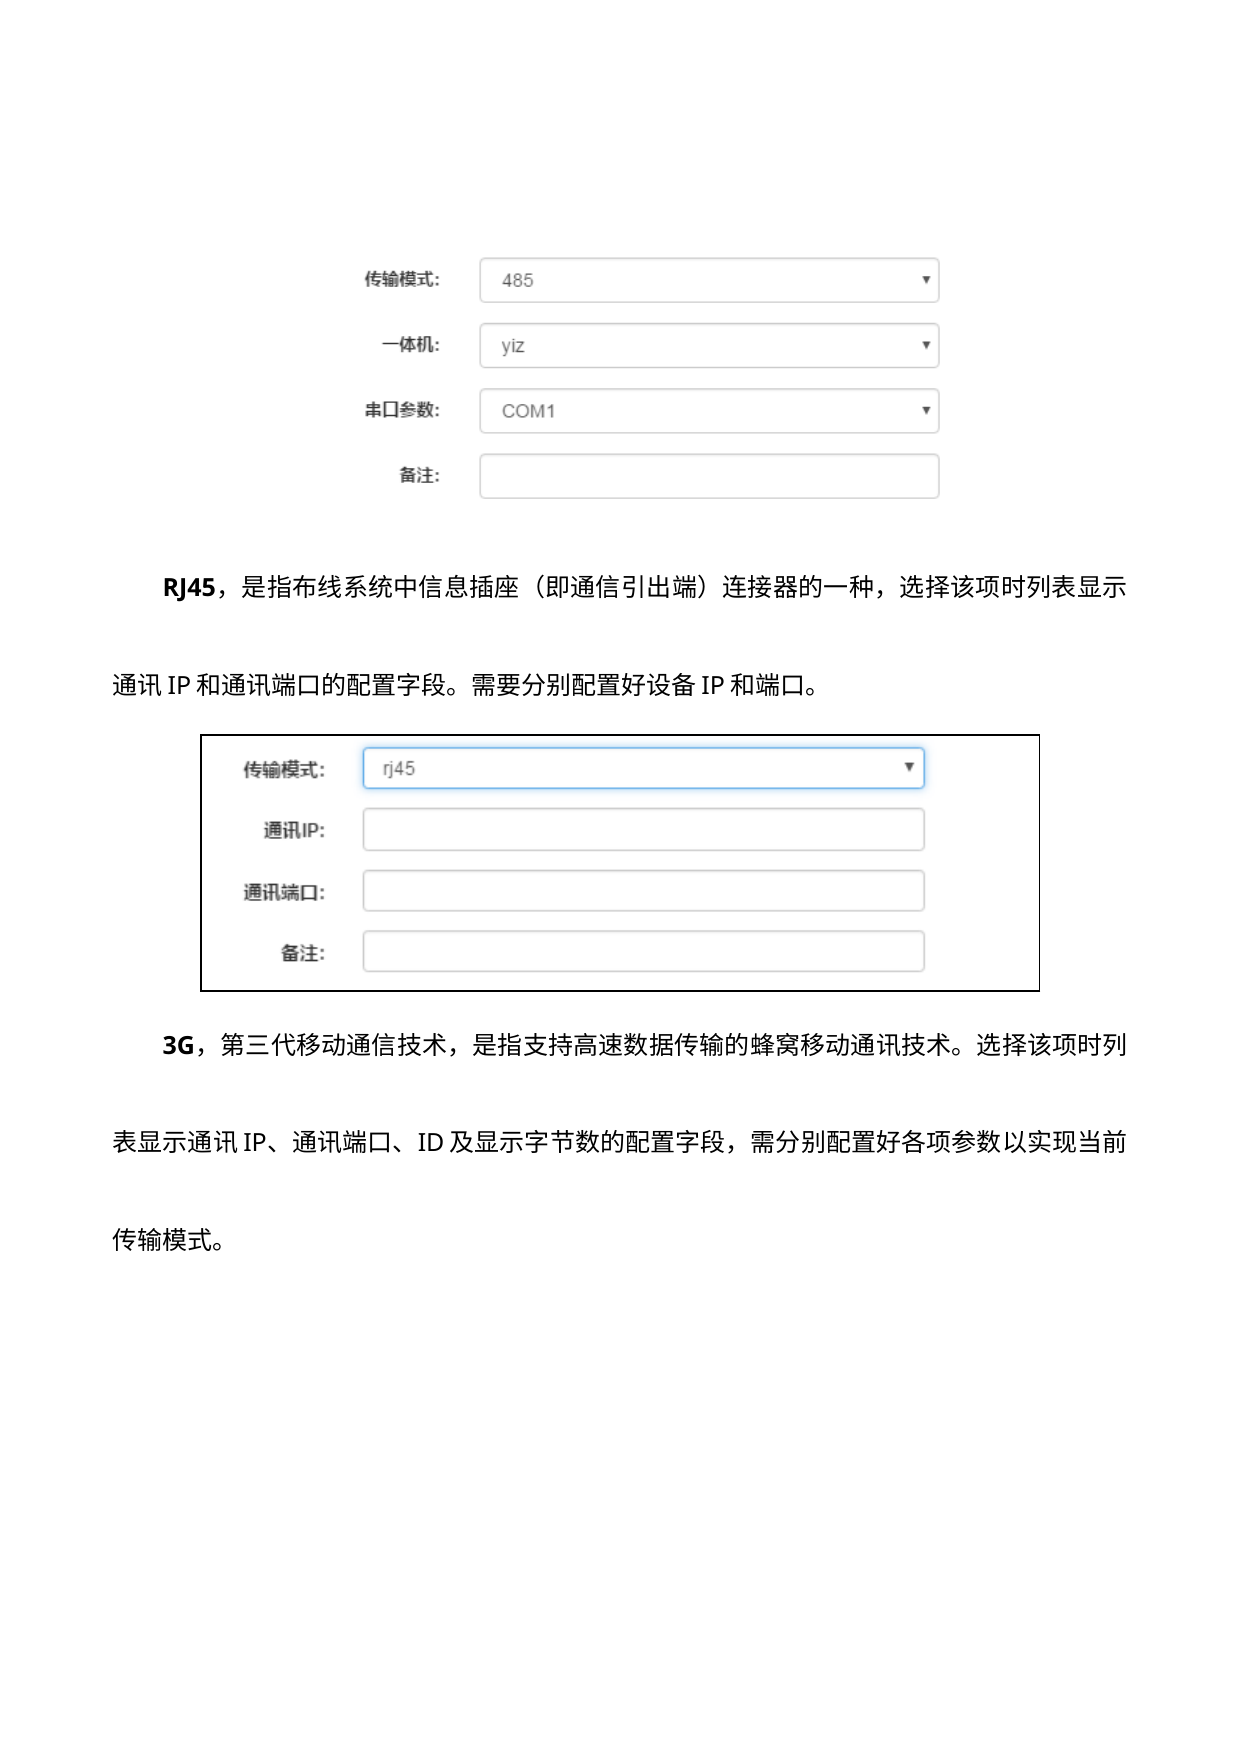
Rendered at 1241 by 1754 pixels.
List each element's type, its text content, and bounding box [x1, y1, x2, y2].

picture [202, 736, 1039, 990]
list RJ45，是指布线系统中信息插座（即通信引出端）连接器的一种，选择该项时列表显示通讯IP和通讯端口的配置字段。需要分别配置好设备IP和端口。 [112, 553, 1128, 716]
list 3G，第三代移动通信技术，是指支持高速数据传输的蜂窝移动通讯技术。选择该项时列表显示通讯IP、通讯端口、ID及显示字节数的配置字段，需分别配置好各项参数以实现当前传输模式。 [112, 1011, 1128, 1271]
picture [290, 243, 1038, 519]
